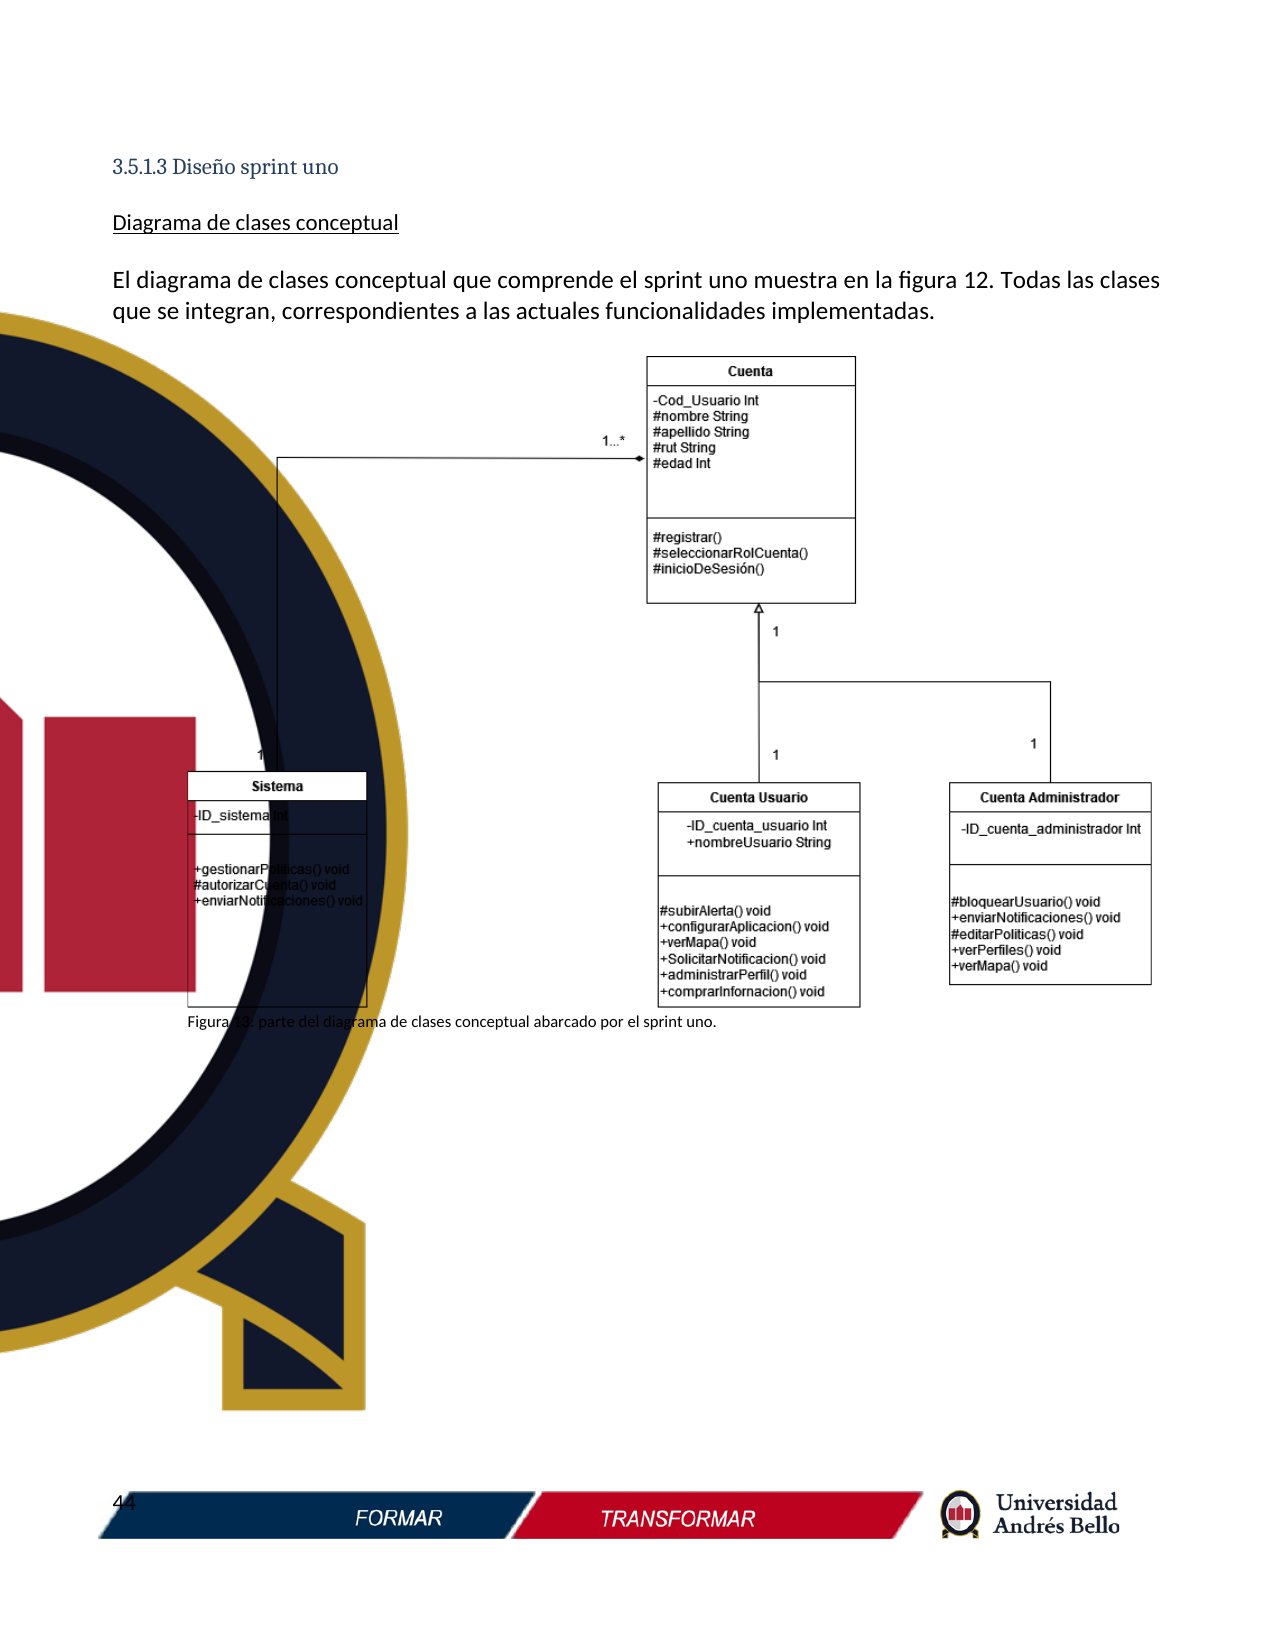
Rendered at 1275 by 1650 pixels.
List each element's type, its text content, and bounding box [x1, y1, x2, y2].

text El diagrama de clases conceptual que comprende el sprint uno muestra en la figura 12. Todas las clases que se integran, correspondientes a las actuales funcionalidades implementadas. [112, 264, 1162, 326]
picture [97, 1489, 1120, 1539]
picture [0, 299, 1152, 1423]
subtitle 3.5.1.3 Diseño sprint uno [112, 154, 1162, 181]
text Figura 13: parte del diagrama de clases conceptual abarcado por el sprint uno. [112, 1011, 1162, 1031]
text Diagrama de clases conceptual [112, 208, 1162, 237]
